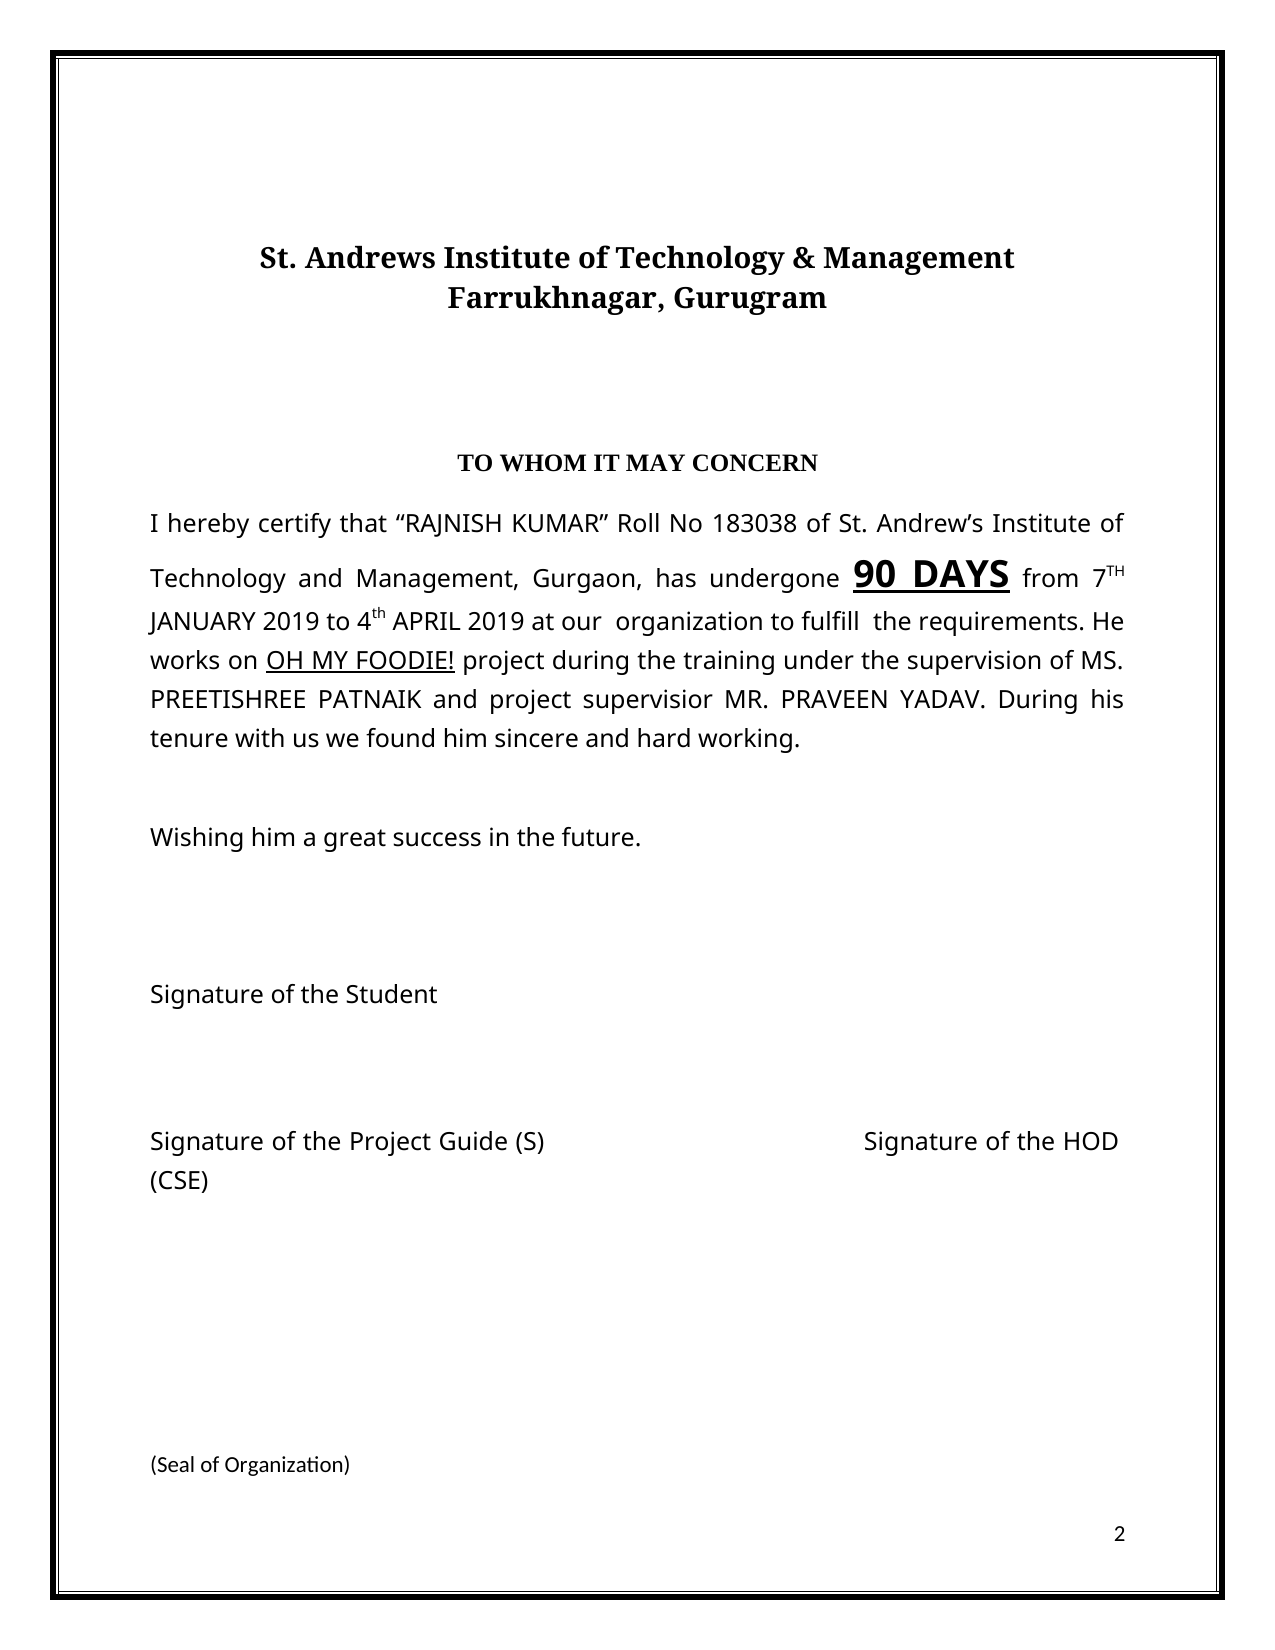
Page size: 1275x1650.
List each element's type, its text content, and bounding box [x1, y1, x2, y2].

text Signature of the Student [150, 977, 1125, 1011]
text I hereby certify that “RAJNISH KUMAR” Roll No 183038 of St. Andrew’s Institute of Technology and Management, Gurgaon, has undergone 90 DAYS from 7TH JANUARY 2019 to 4th APRIL 2019 at our organization to fulfill the requirements. He works on OH MY FOODIE! project during the training under the supervision of MS. PREETISHREE PATNAIK and project supervisior MR. PRAVEEN YADAV. During his tenure with us we found him sincere and hard working. [150, 505, 1125, 755]
text Signature of the Project Guide (S) Signature of the HOD (CSE) [150, 1123, 1125, 1197]
text TO WHOM IT MAY CONCERN [150, 448, 1125, 477]
text St. Andrews Institute of Technology & Management Farrukhnagar, Gurugram [150, 238, 1125, 317]
text Wishing him a great success in the future. [150, 820, 1125, 854]
text (Seal of Organization) [150, 1450, 1125, 1478]
